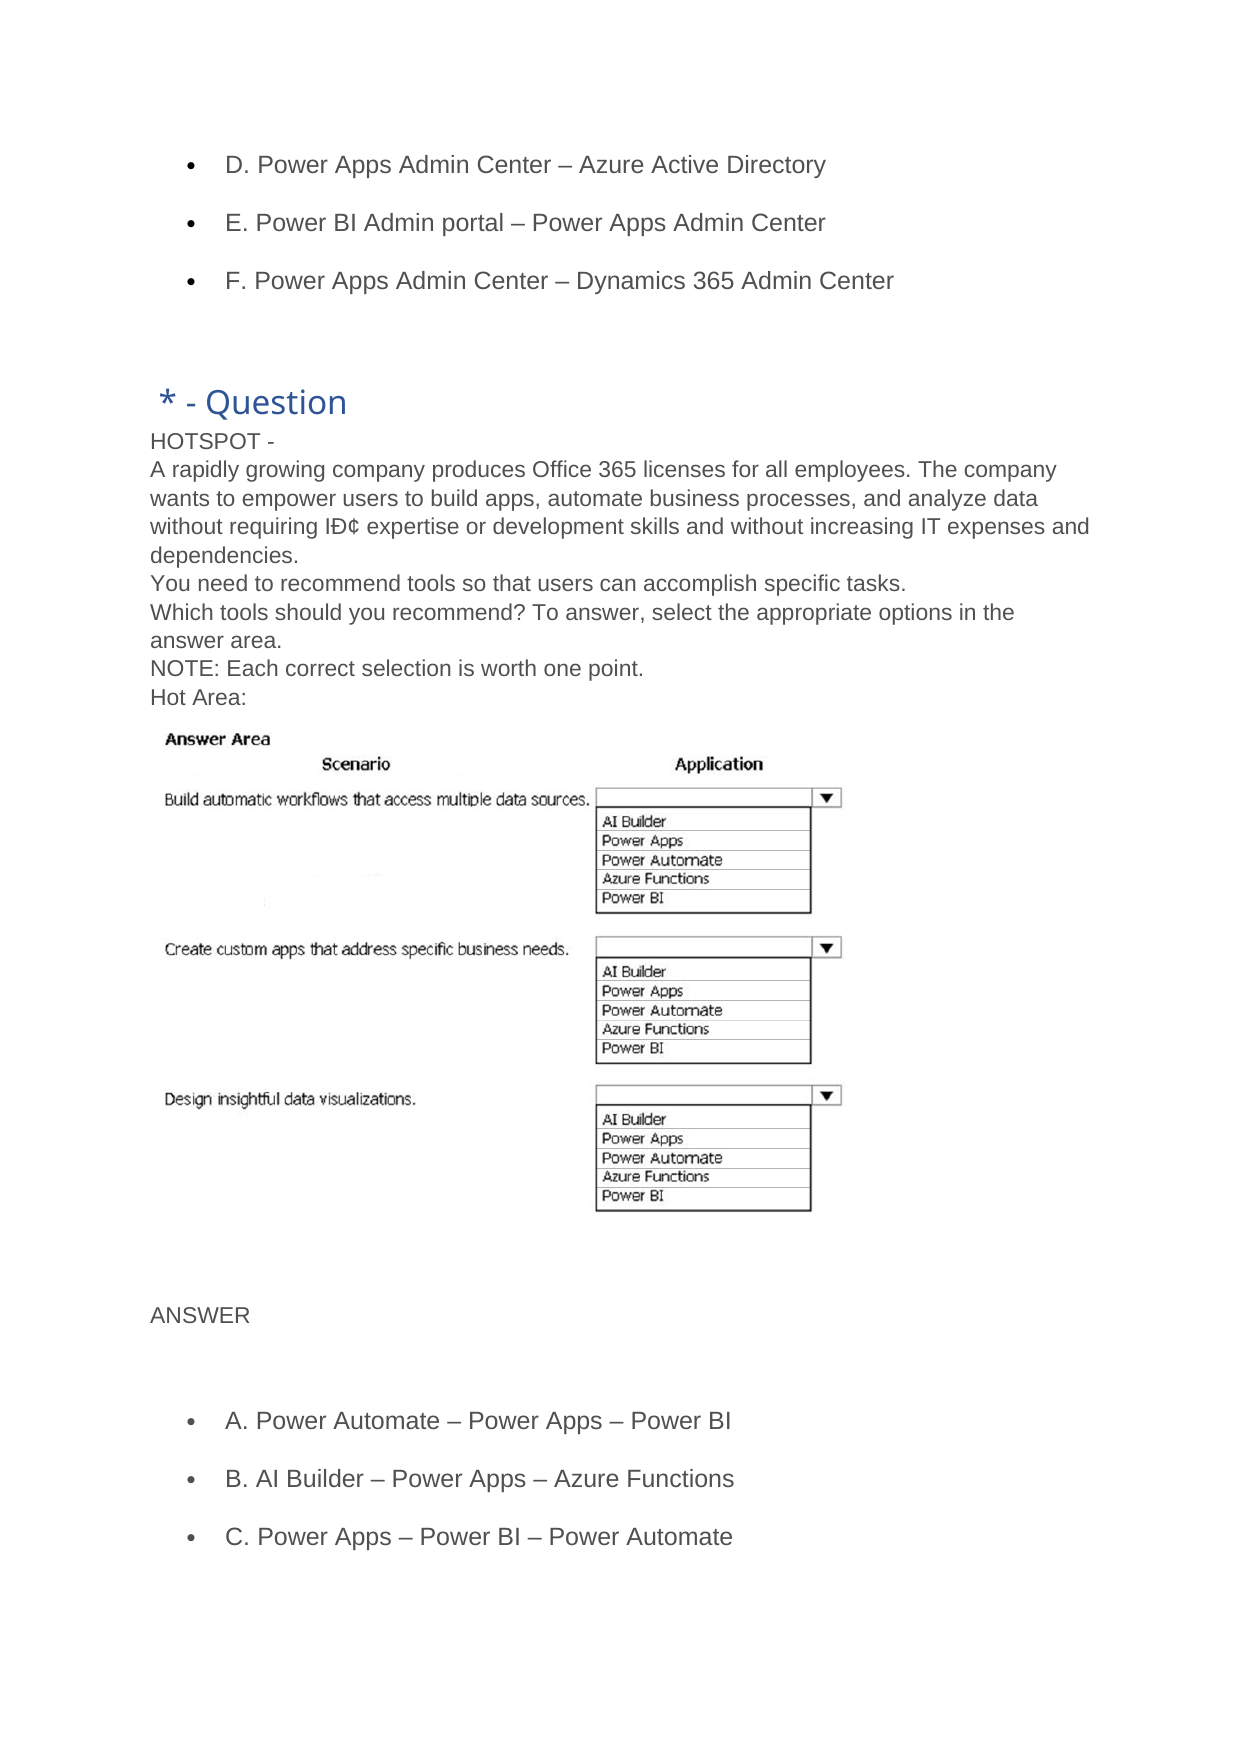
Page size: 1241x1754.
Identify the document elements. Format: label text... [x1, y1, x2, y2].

text ANSWER [150, 1302, 1090, 1328]
list D. Power Apps Admin Center – Azure Active Directory [187, 150, 1090, 179]
picture [155, 728, 846, 1214]
text HOTSPOT - A rapidly growing company produces Office 365 licenses for all employees. The company wants to empower users to build apps, automate business processes, and analyze data without requiring IÐ¢ expertise or development skills and without increasing IT expenses and dependencies. You need to recommend tools so that users can accomplish specific tasks. Which tools should you recommend? To answer, select the appropriate options in the answer area. NOTE: Each correct selection is worth one point. Hot Area: [150, 539, 1090, 710]
list E. Power BI Admin portal – Power Apps Admin Center [187, 208, 1090, 237]
subtitle * - Question [150, 379, 1090, 424]
list A. Power Automate – Power Apps – Power BI [187, 1406, 1090, 1435]
list B. AI Builder – Power Apps – Azure Functions [187, 1464, 1090, 1493]
text HOTSPOT - A rapidly growing company produces Office 365 licenses for all employees. The company wants to empower users to build apps, automate business processes, and analyze data without requiring IÐ¢ expertise or development skills and without increasing IT expenses and dependencies. You need to recommend tools so that users can accomplish specific tasks. Which tools should you recommend? To answer, select the appropriate options in the answer area. NOTE: Each correct selection is worth one point. Hot Area: [150, 428, 1090, 513]
list C. Power Apps – Power BI – Power Automate [187, 1522, 1090, 1551]
list F. Power Apps Admin Center – Dynamics 365 Admin Center [187, 266, 1090, 294]
